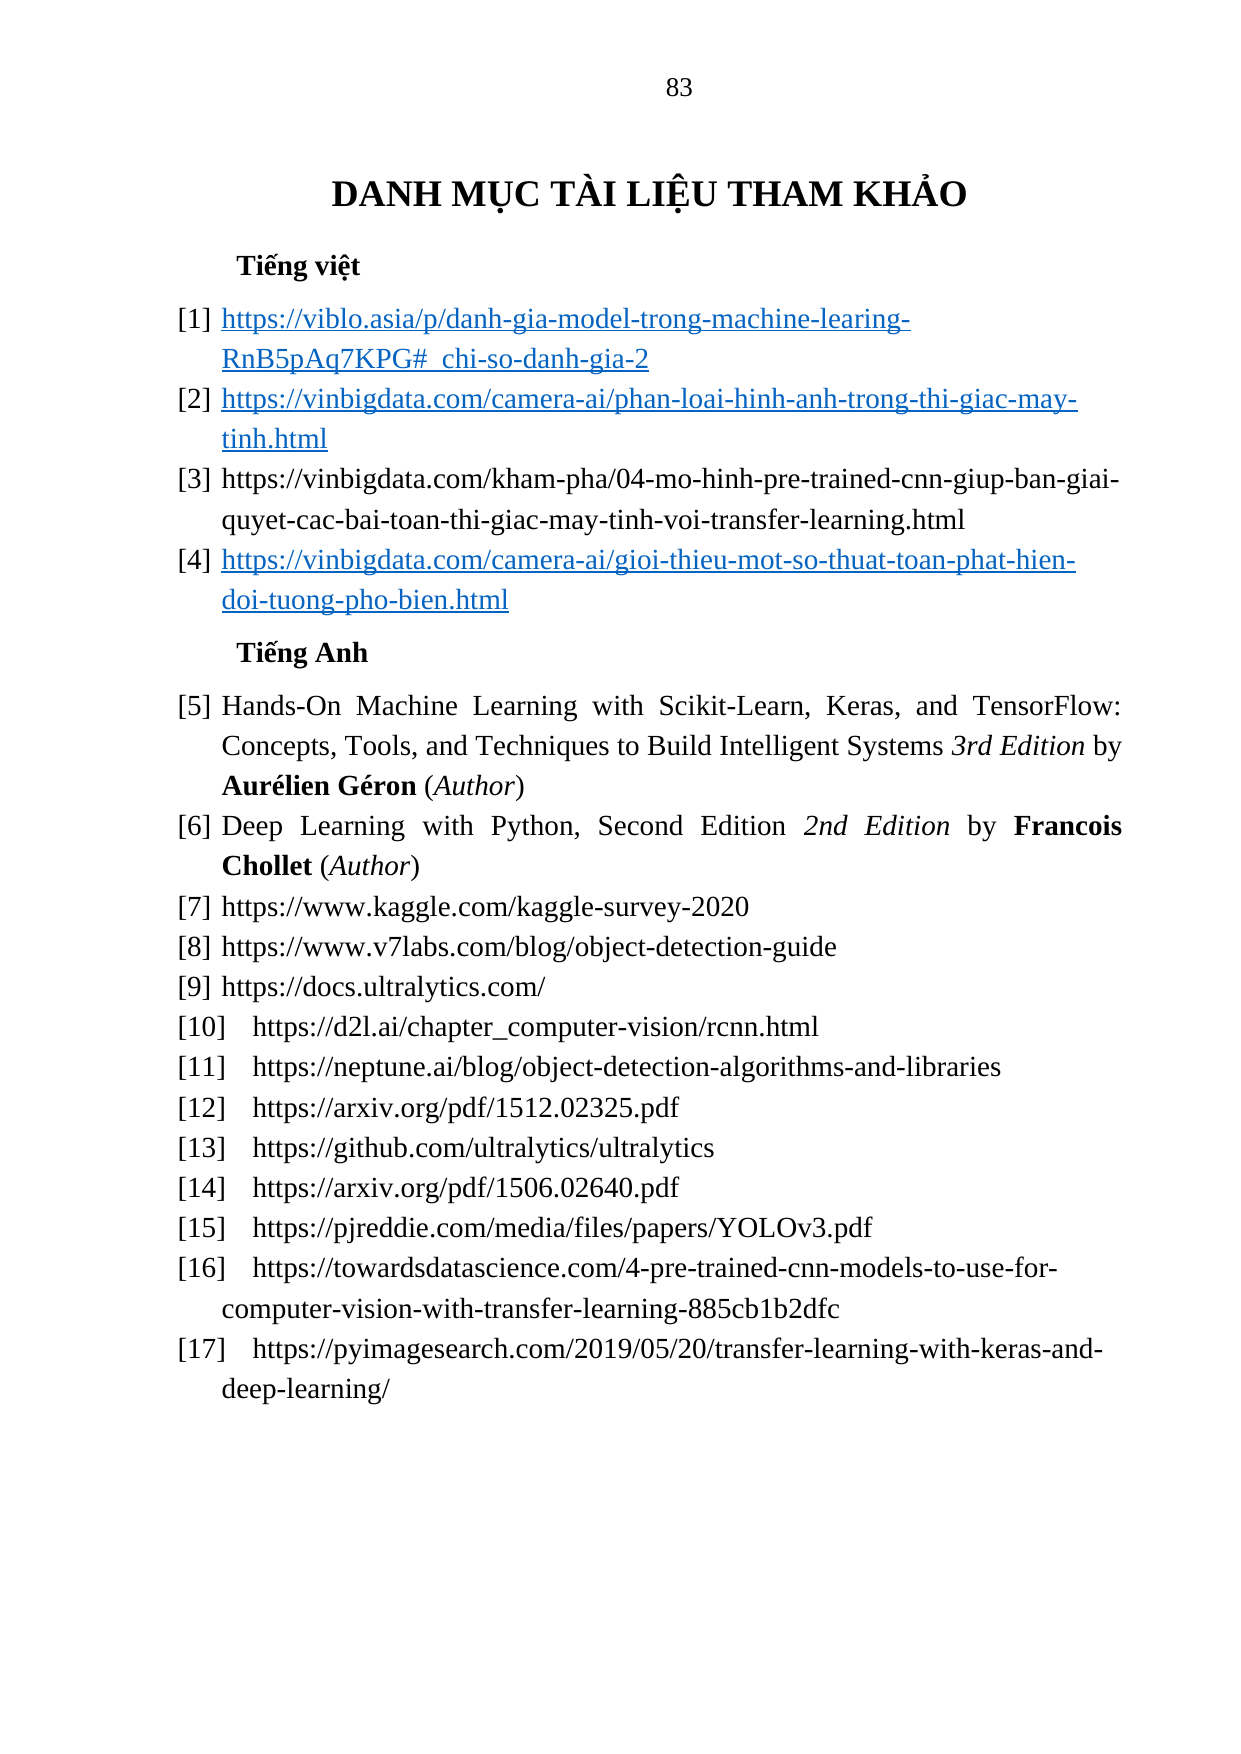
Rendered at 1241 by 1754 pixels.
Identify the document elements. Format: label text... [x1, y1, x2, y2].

list Deep Learning with Python, Second Edition 2nd Edition by Francois Chollet (Author) [177, 808, 1122, 882]
list https://towardsdatascience.com/4-pre-trained-cnn-models-to-use-for-computer-vision-with-transfer-learning-885cb1b2dfc [177, 1251, 1122, 1324]
list https://pjreddie.com/media/files/papers/YOLOv3.pdf [177, 1210, 1122, 1244]
list https://docs.ultralytics.com/ [177, 969, 1122, 1003]
list https://www.v7labs.com/blog/object-detection-guide [177, 929, 1122, 962]
list https://vinbigdata.com/camera-ai/gioi-thieu-mot-so-thuat-toan-phat-hien-doi-tuong-pho-bien.html [177, 542, 1122, 616]
text Tiếng Anh [177, 635, 1122, 668]
list https://neptune.ai/blog/object-detection-algorithms-and-libraries [177, 1049, 1122, 1083]
list https://arxiv.org/pdf/1506.02640.pdf [177, 1170, 1122, 1204]
subtitle DANH MỤC TÀI LIỆU THAM KHẢO [177, 171, 1122, 214]
list Hands-On Machine Learning with Scikit-Learn, Keras, and TensorFlow: Concepts, Tools, and Techniques to Build Intelligent Systems 3rd Edition by Aurélien Géron (Author) [177, 688, 1122, 802]
list https://vinbigdata.com/camera-ai/phan-loai-hinh-anh-trong-thi-giac-may-tinh.html [177, 381, 1122, 455]
list https://d2l.ai/chapter_computer-vision/rcnn.html [177, 1009, 1122, 1043]
text Tiếng việt [177, 248, 1122, 282]
list https://vinbigdata.com/kham-pha/04-mo-hinh-pre-trained-cnn-giup-ban-giai-quyet-cac-bai-toan-thi-giac-may-tinh-voi-transfer-learning.html [177, 462, 1122, 535]
list https://arxiv.org/pdf/1512.02325.pdf [177, 1090, 1122, 1123]
list https://www.kaggle.com/kaggle-survey-2020 [177, 889, 1122, 922]
list https://pyimagesearch.com/2019/05/20/transfer-learning-with-keras-and-deep-learning/ [177, 1331, 1122, 1405]
list https://github.com/ultralytics/ultralytics [177, 1130, 1122, 1163]
list https://viblo.asia/p/danh-gia-model-trong-machine-learing-RnB5pAq7KPG#_chi-so-danh-gia-2 [177, 301, 1122, 374]
